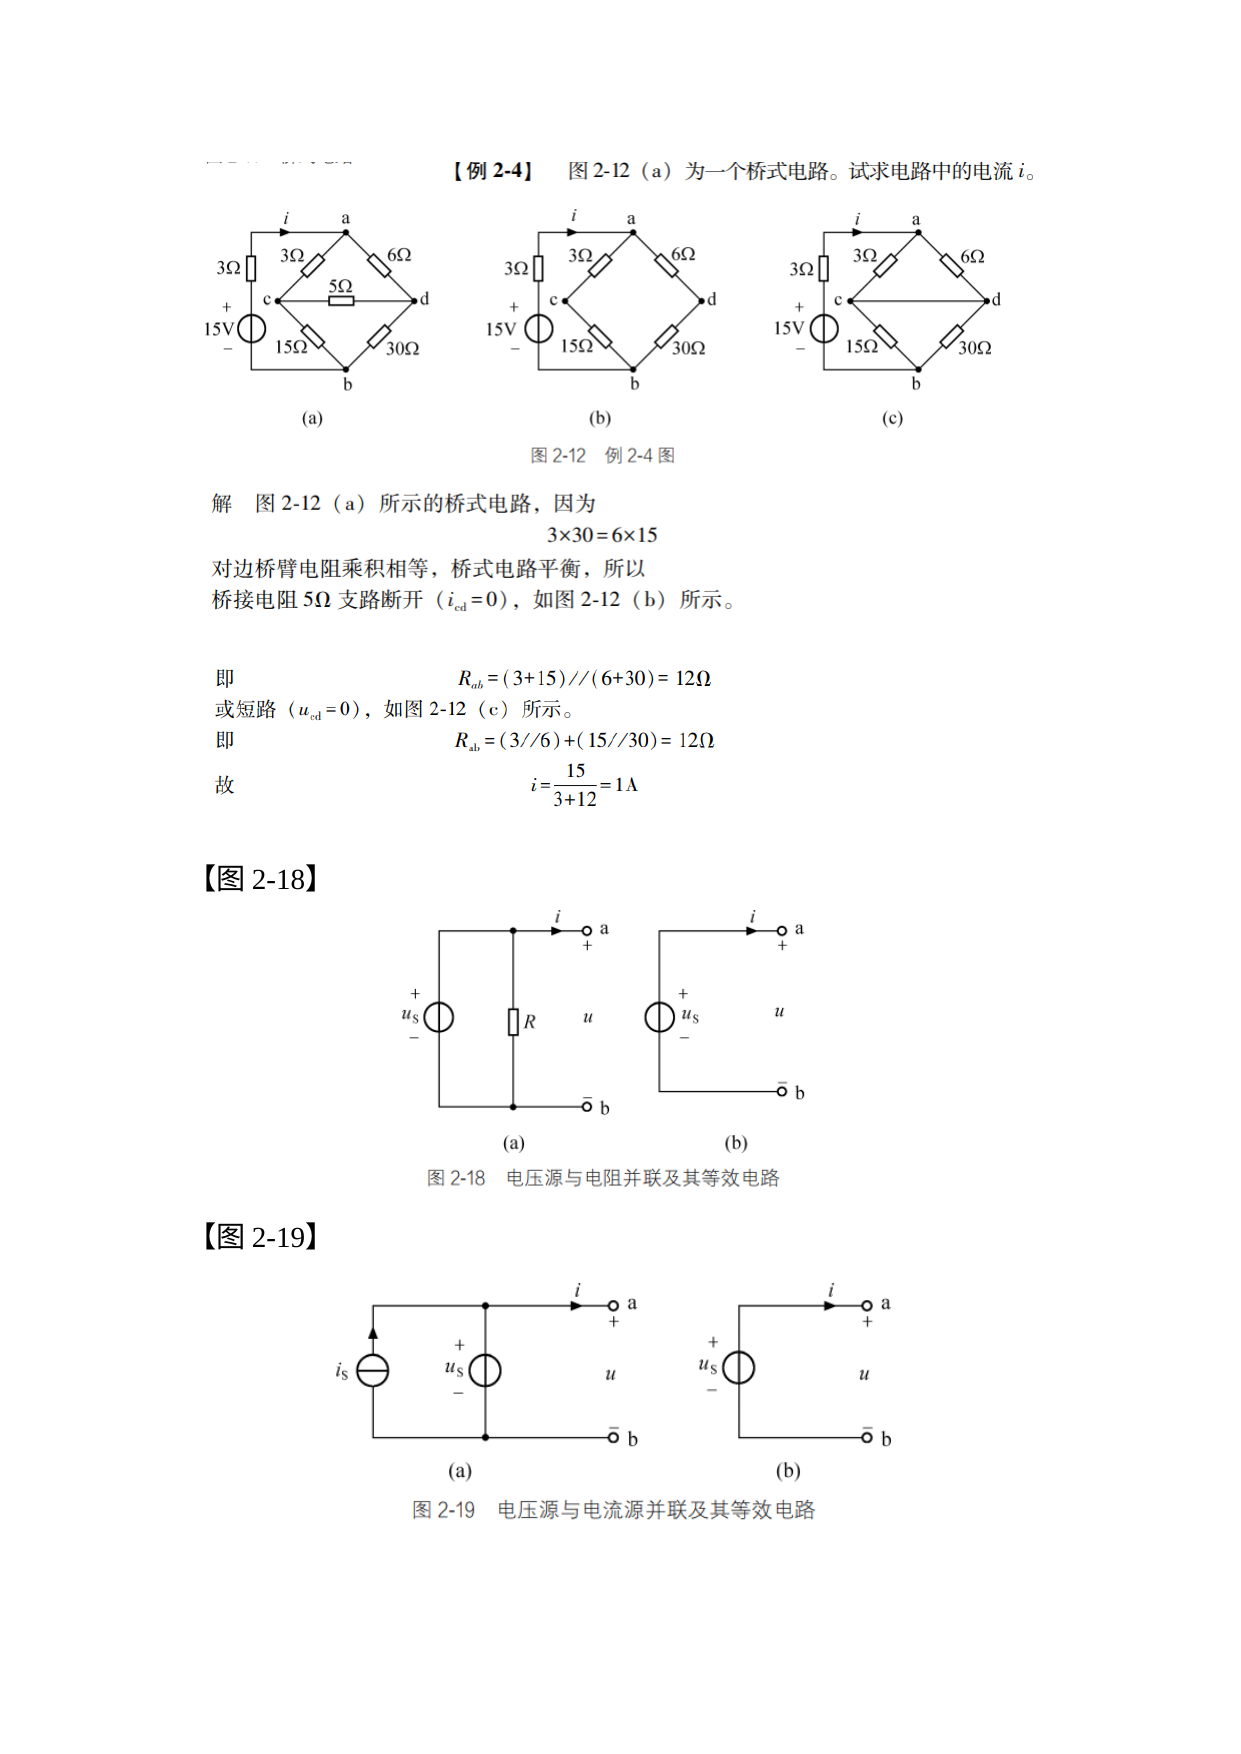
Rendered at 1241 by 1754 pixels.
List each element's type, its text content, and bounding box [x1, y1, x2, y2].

text 【图2-19】 [187, 1202, 1053, 1267]
picture [300, 1267, 940, 1533]
picture [354, 909, 886, 1194]
text 【图2-18】 [187, 844, 1053, 909]
picture [187, 162, 1053, 622]
picture [187, 649, 755, 826]
